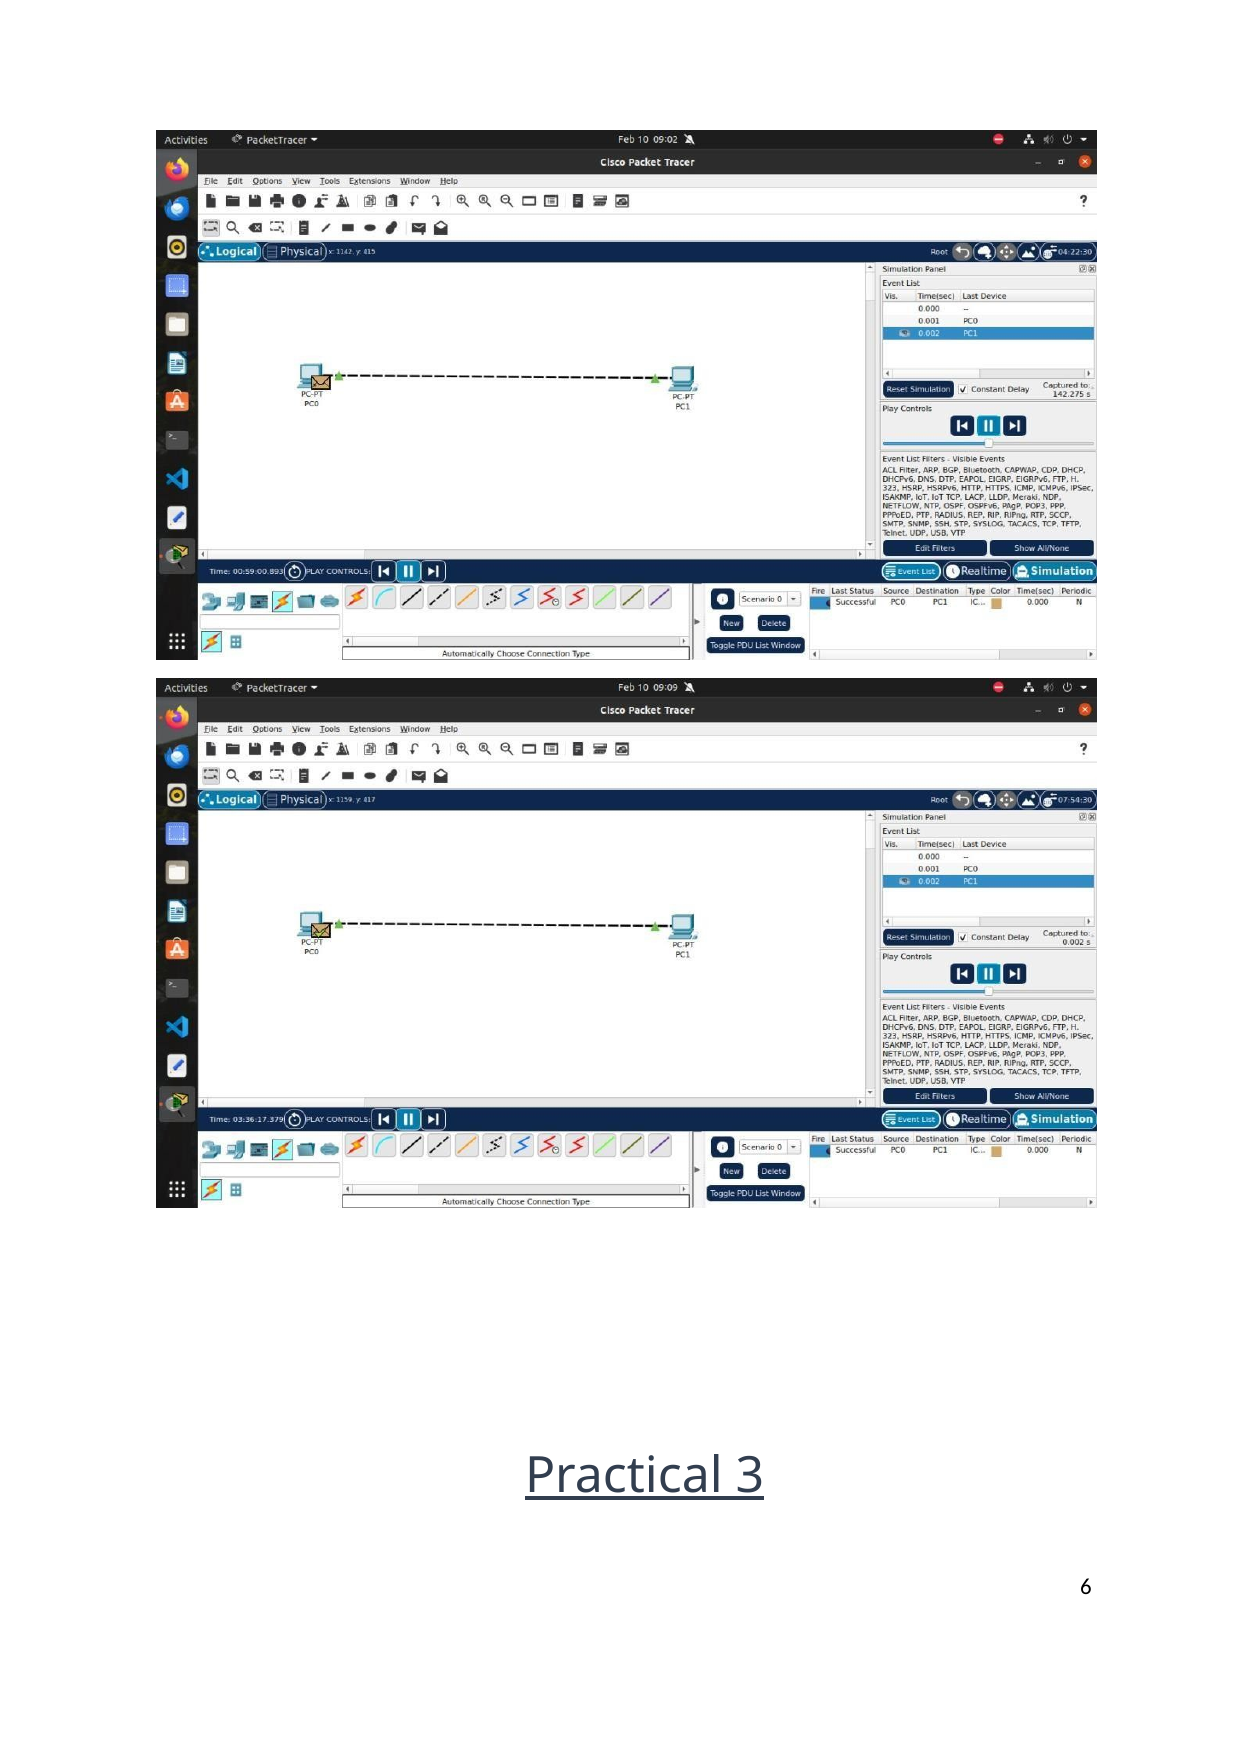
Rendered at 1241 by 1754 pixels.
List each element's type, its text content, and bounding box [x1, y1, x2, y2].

text Practical 3 [312, 1439, 977, 1507]
picture [156, 130, 1097, 660]
picture [156, 678, 1097, 1208]
